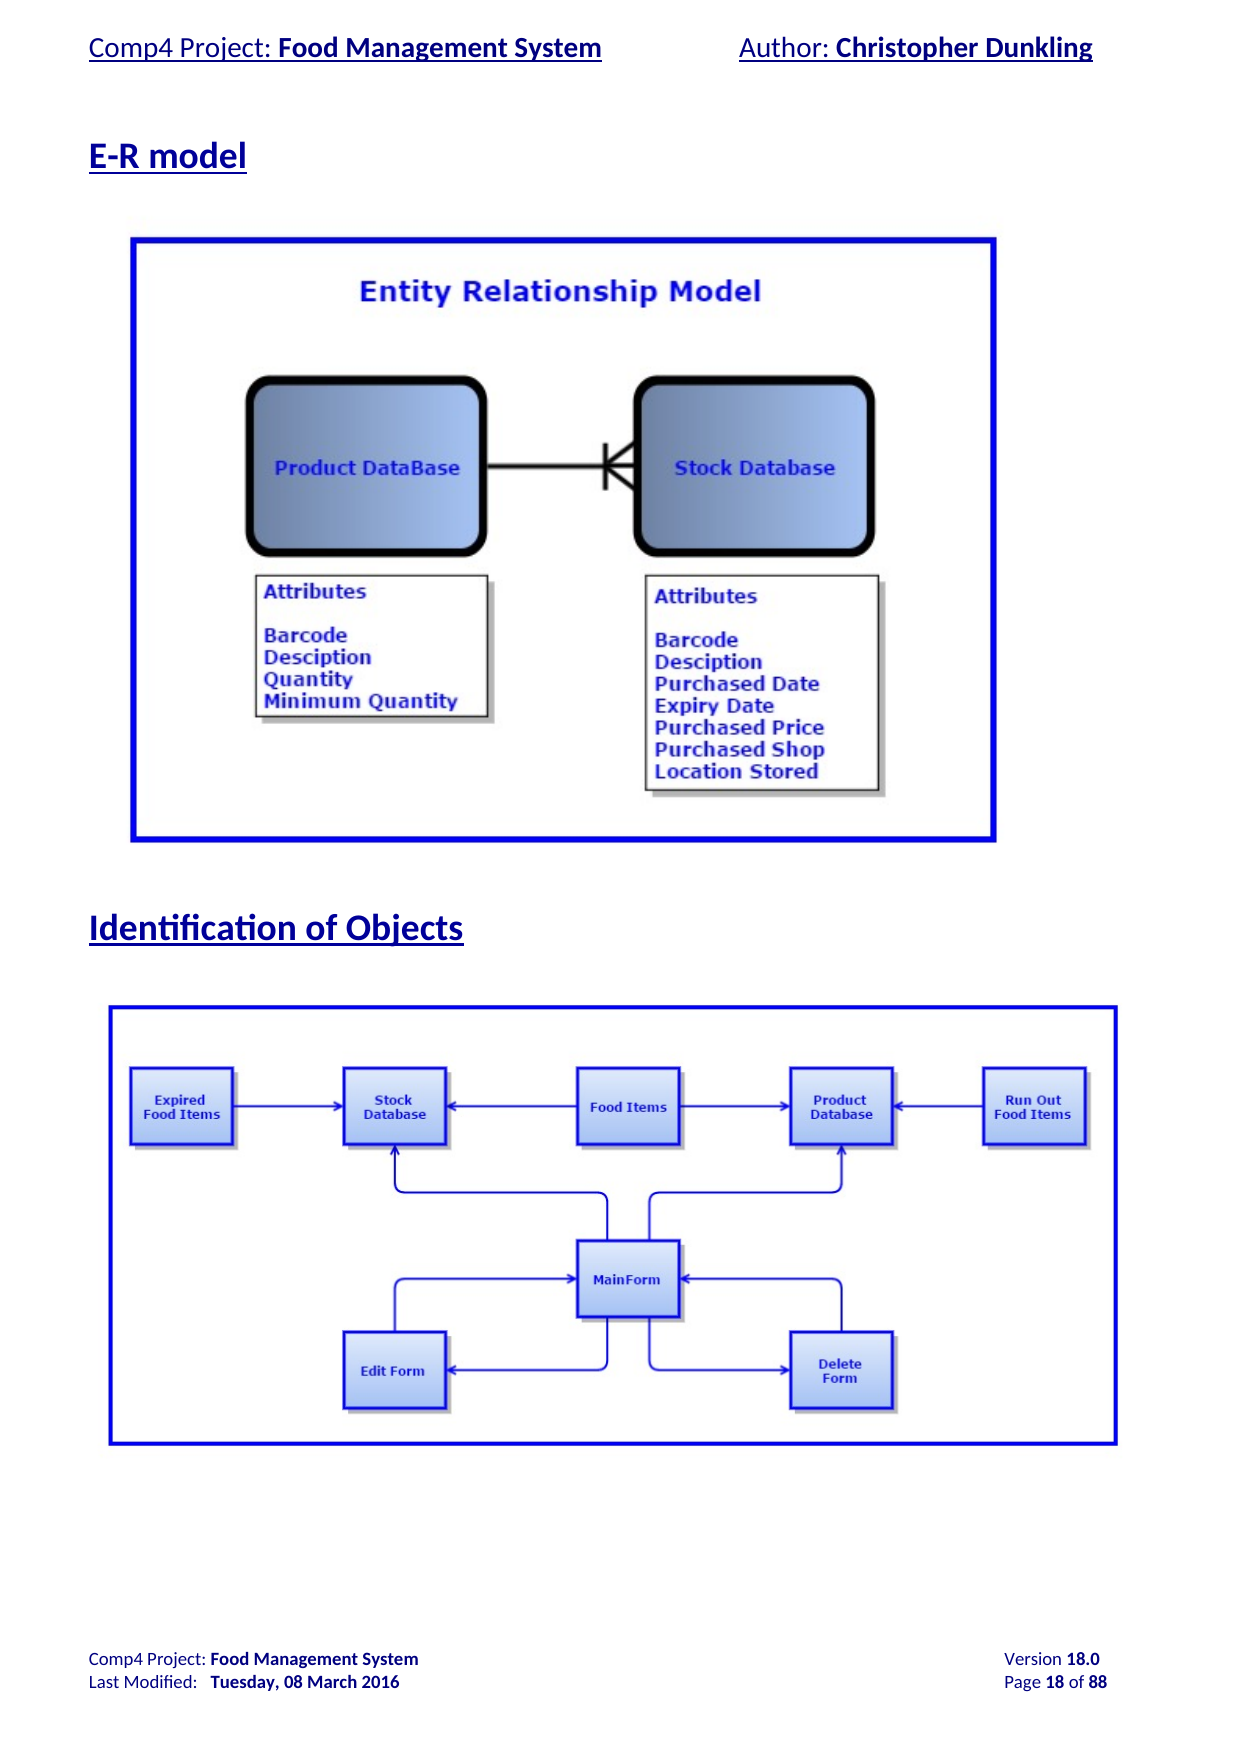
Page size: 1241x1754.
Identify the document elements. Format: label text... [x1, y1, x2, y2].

subtitle E-R model [89, 132, 1166, 178]
subtitle Identification of Objects [89, 904, 1166, 950]
picture [88, 987, 1136, 1464]
picture [88, 215, 1025, 871]
